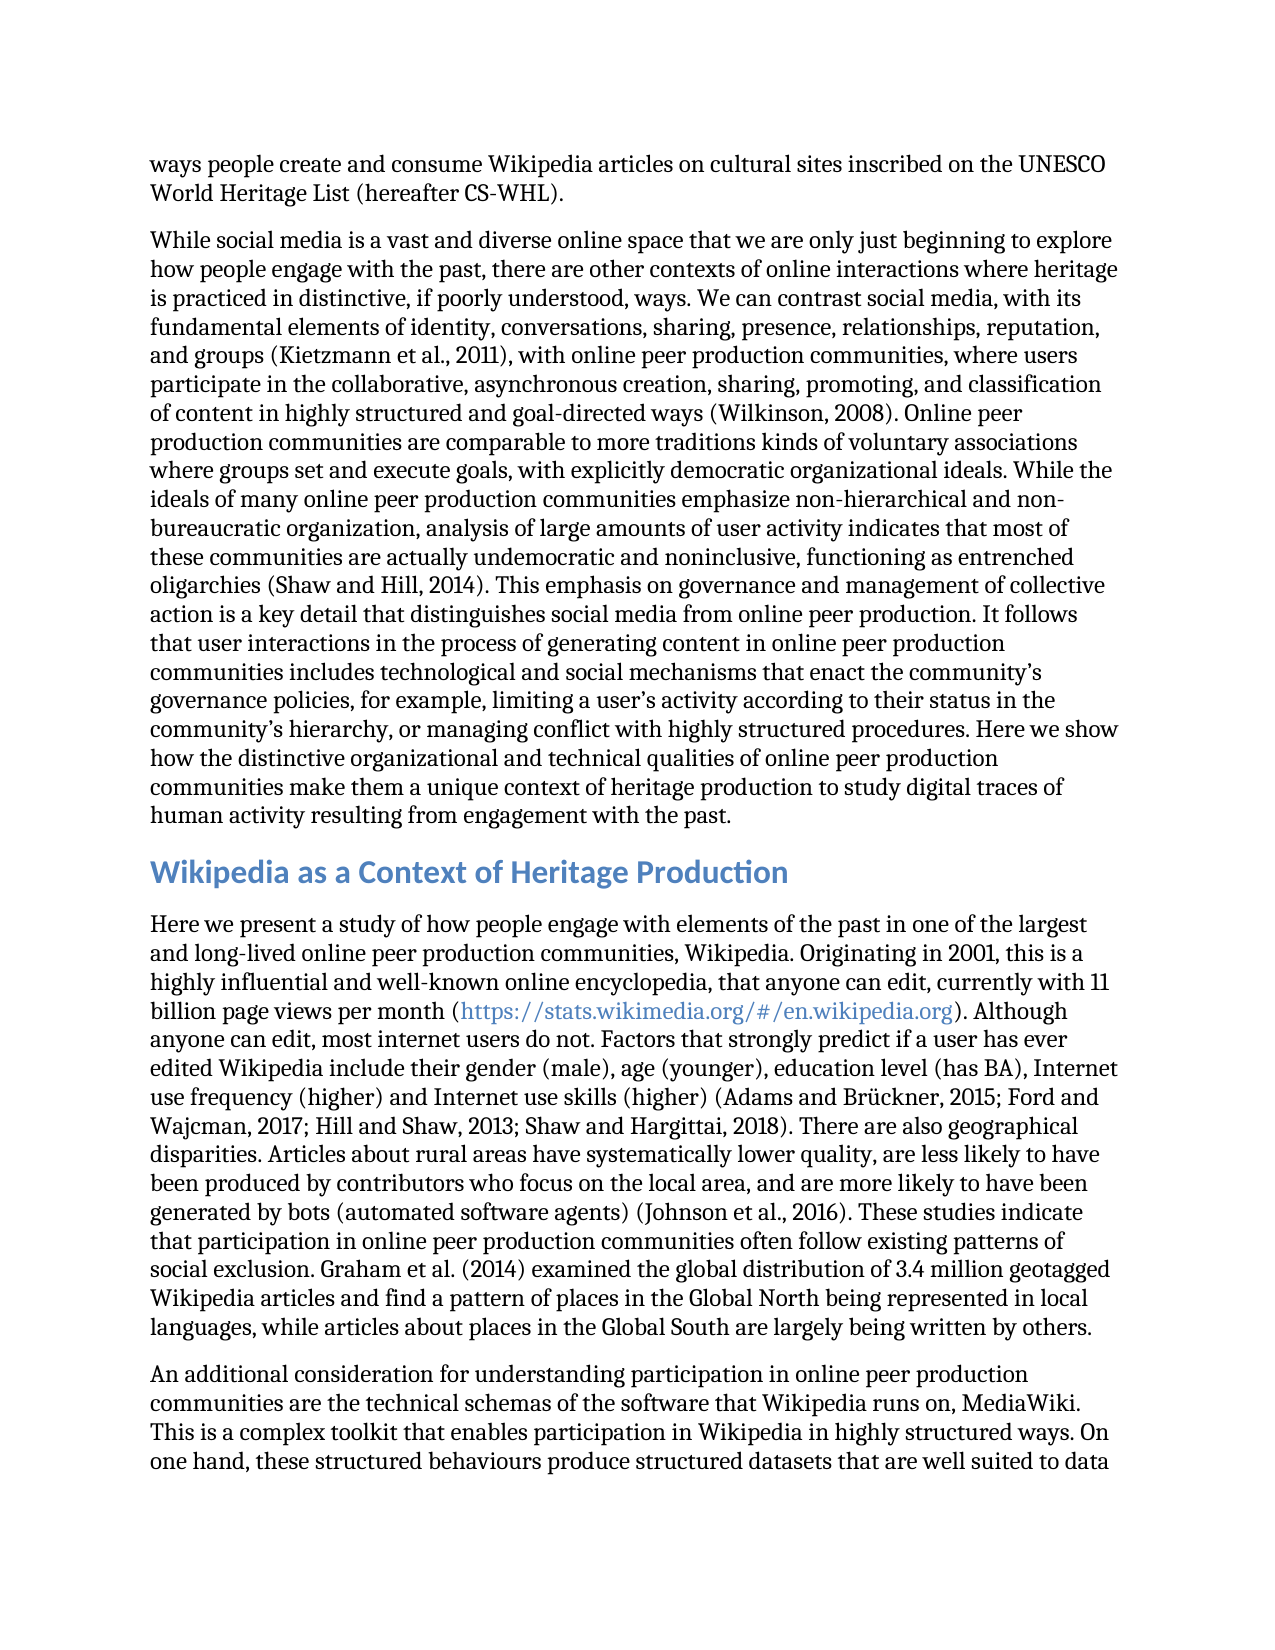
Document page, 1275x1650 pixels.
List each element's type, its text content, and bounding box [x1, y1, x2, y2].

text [150, 150, 1125, 207]
text Here we present a study of how people engage with elements of the past in one of the largest and long-lived online peer production communities, Wikipedia. Originating in 2001, this is a highly influential and well-known online encyclopedia, that anyone can edit, currently with 11 billion page views per month (https://stats.wikimedia.org/#/en.wikipedia.org). Although anyone can edit, most internet users do not. Factors that strongly predict if a user has ever edited Wikipedia include their gender (male), age (younger), education level (has BA), Internet use frequency (higher) and Internet use skills (higher) (Adams and Brückner, 2015; Ford and Wajcman, 2017; Hill and Shaw, 2013; Shaw and Hargittai, 2018). There are also geographical disparities. Articles about rural areas have systematically lower quality, are less likely to have been produced by contributors who focus on the local area, and are more likely to have been generated by bots (automated software agents) (Johnson et al., 2016). These studies indicate that participation in online peer production communities often follow existing patterns of social exclusion. Graham et al. (2014) examined the global distribution of 3.4 million geotagged Wikipedia articles and find a pattern of places in the Global North being represented in local languages, while articles about places in the Global South are largely being written by others. [150, 910, 1125, 1342]
text While social media is a vast and diverse online space that we are only just beginning to explore how people engage with the past, there are other contexts of online interactions where heritage is practiced in distinctive, if poorly understood, ways. We can contrast social media, with its fundamental elements of identity, conversations, sharing, presence, relationships, reputation, and groups (Kietzmann et al., 2011), with online peer production communities, where users participate in the collaborative, asynchronous creation, sharing, promoting, and classification of content in highly structured and goal-directed ways (Wilkinson, 2008). Online peer production communities are comparable to more traditions kinds of voluntary associations where groups set and execute goals, with explicitly democratic organizational ideals. While the ideals of many online peer production communities emphasize non-hierarchical and non-bureaucratic organization, analysis of large amounts of user activity indicates that most of these communities are actually undemocratic and noninclusive, functioning as entrenched oligarchies (Shaw and Hill, 2014). This emphasis on governance and management of collective action is a key detail that distinguishes social media from online peer production. It follows that user interactions in the process of generating content in online peer production communities includes technological and social mechanisms that enact the community’s governance policies, for example, limiting a user’s activity according to their status in the community’s hierarchy, or managing conflict with highly structured procedures. Here we show how the distinctive organizational and technical qualities of online peer production communities make them a unique context of heritage production to study digital traces of human activity resulting from engagement with the past. [150, 226, 1125, 830]
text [150, 1360, 1125, 1475]
subtitle Wikipedia as a Context of Heritage Production [150, 851, 1125, 892]
